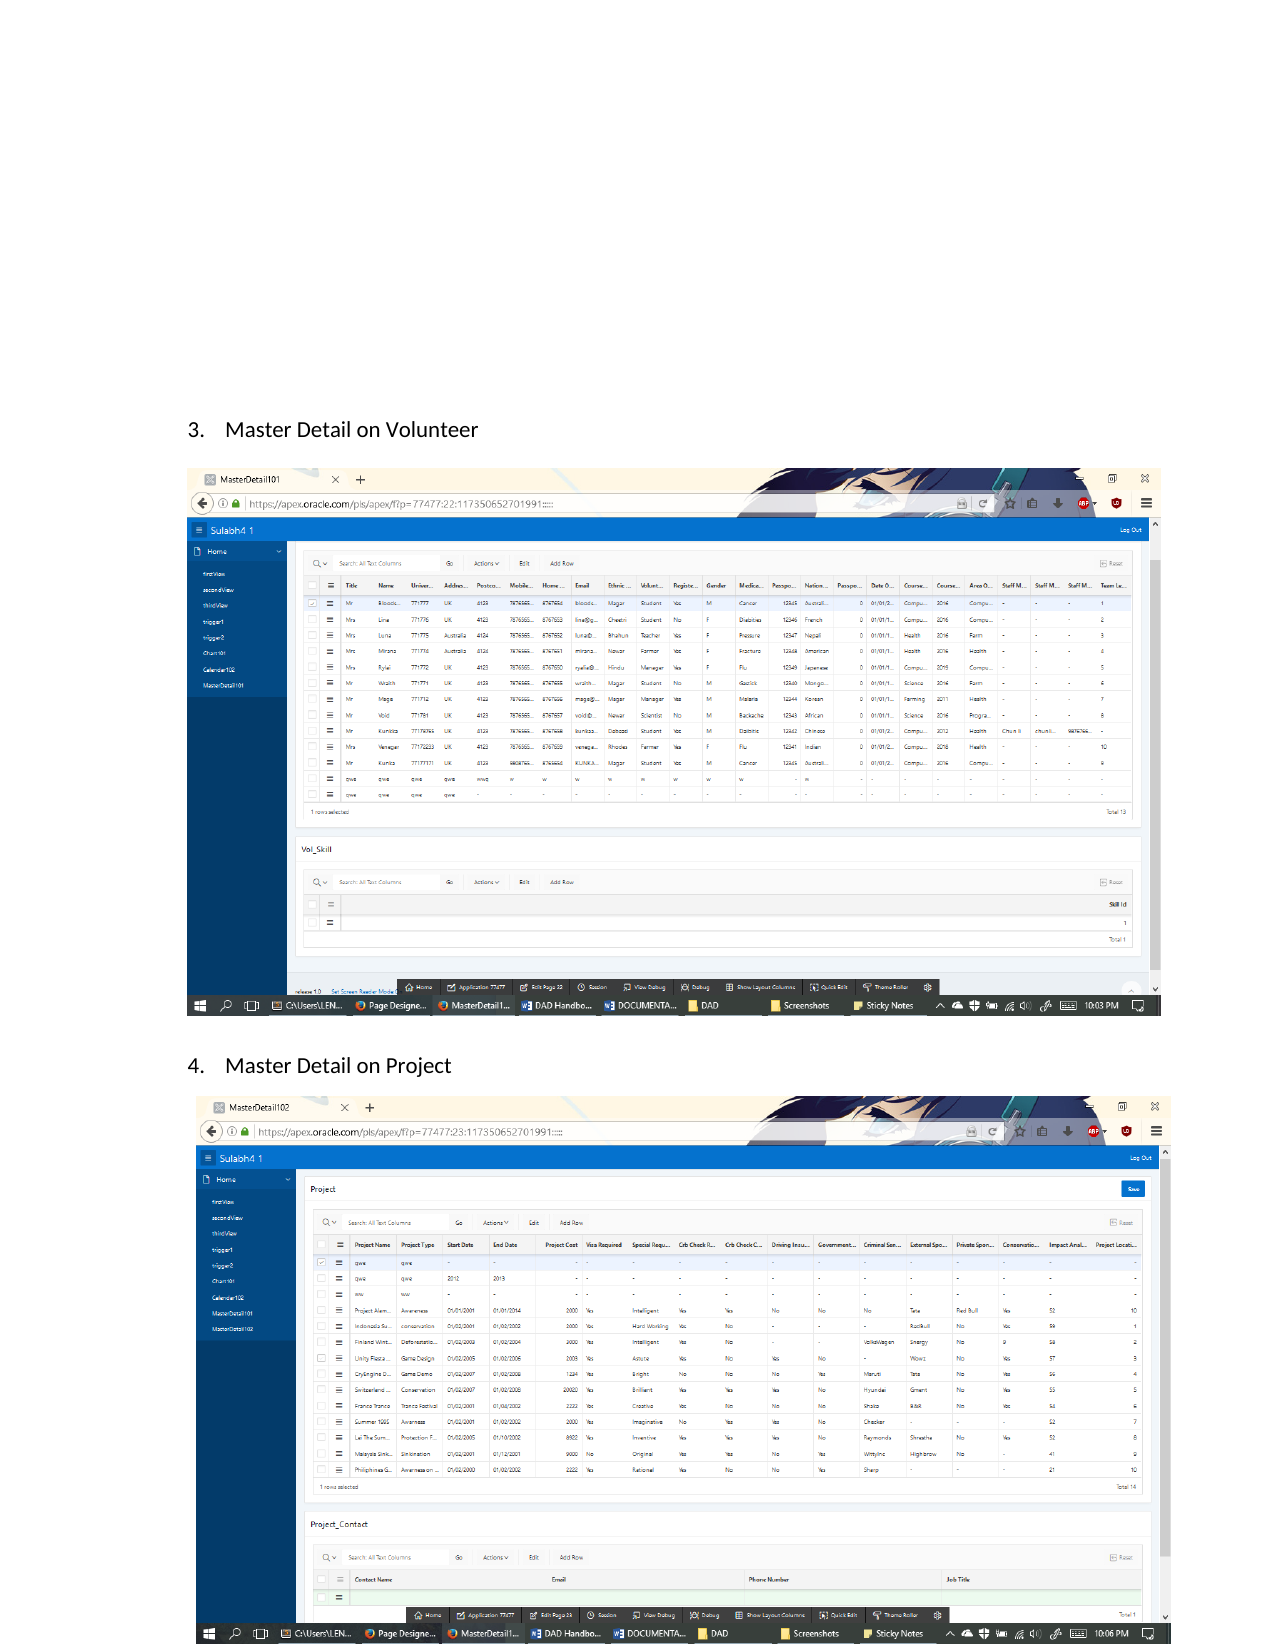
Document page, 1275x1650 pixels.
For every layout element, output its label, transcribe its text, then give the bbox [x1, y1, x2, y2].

picture [196, 1096, 1171, 1644]
list Master Detail on Project [187, 1051, 1125, 1079]
list Master Detail on Volunteer [187, 415, 1125, 443]
picture [187, 468, 1161, 1016]
